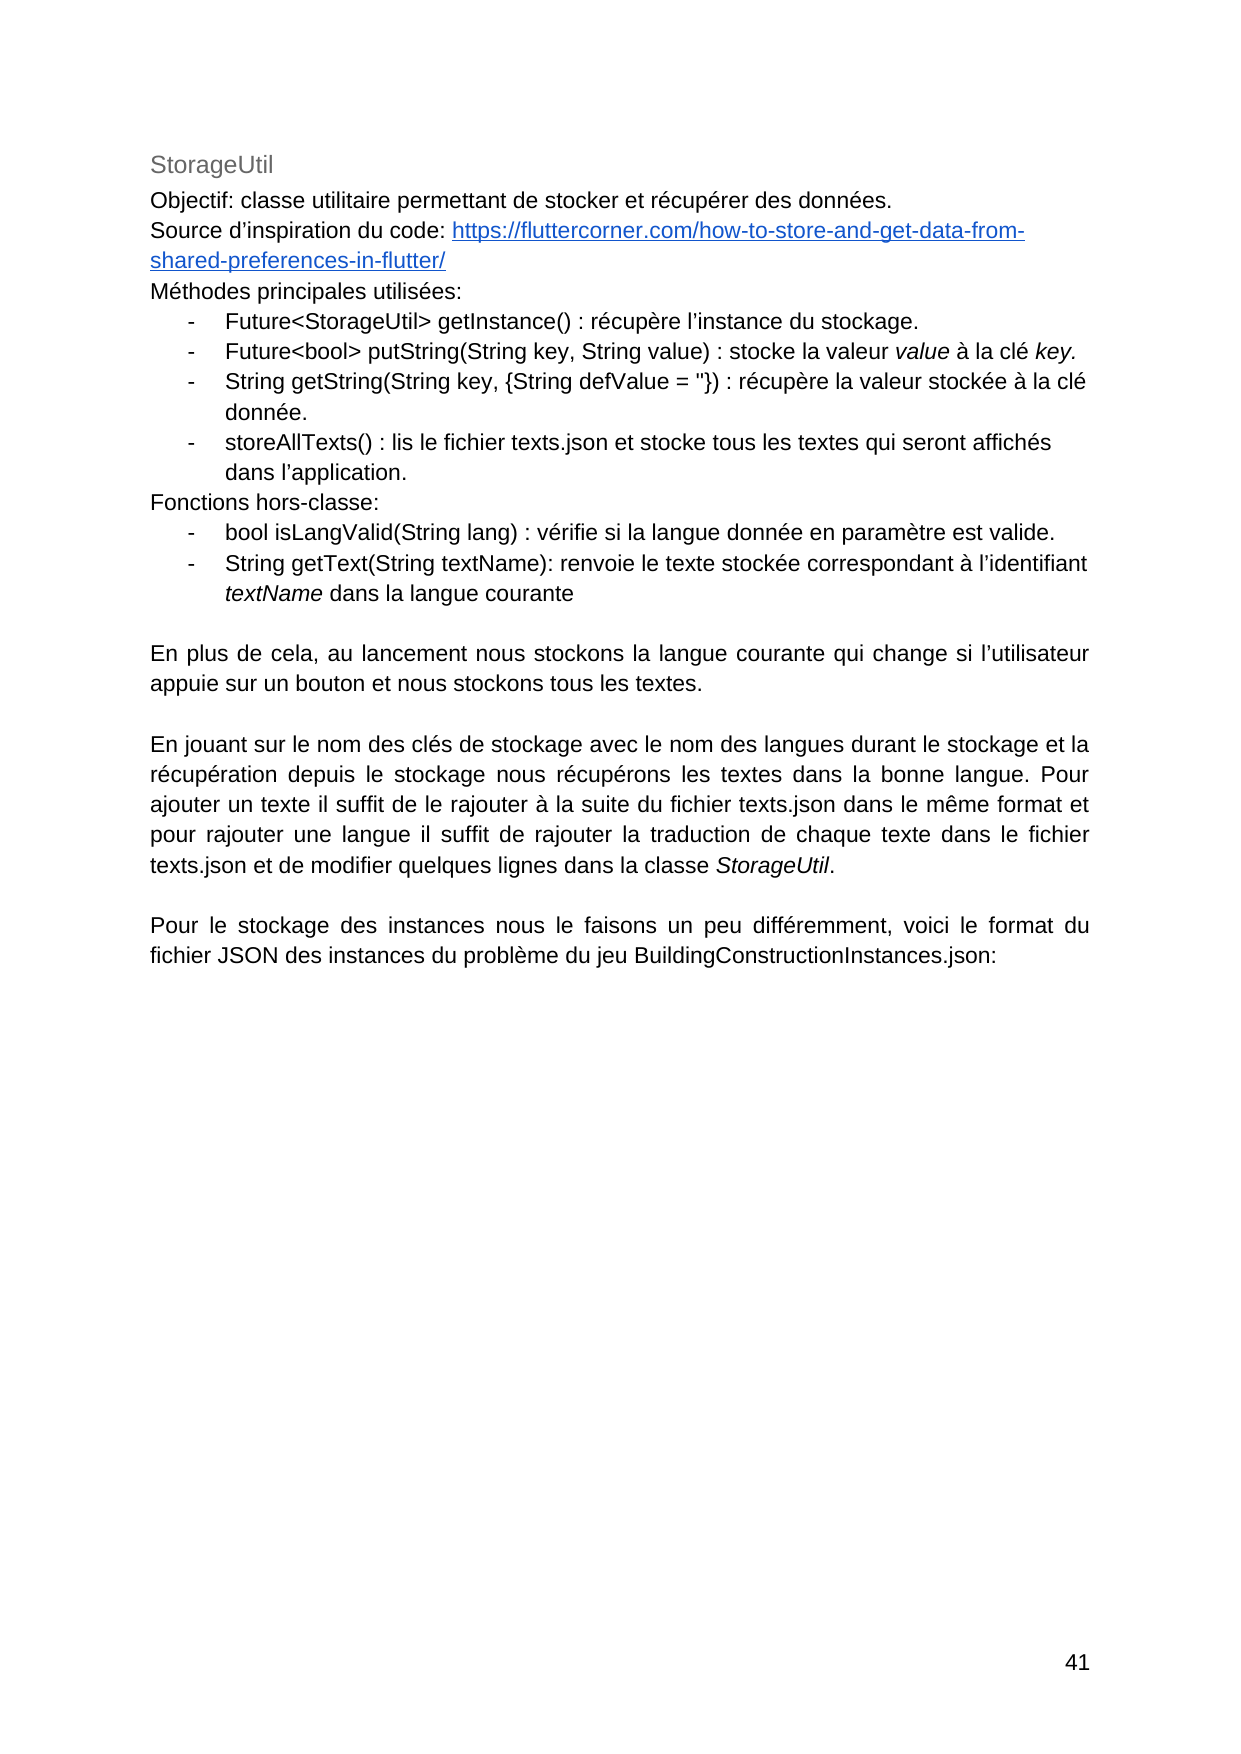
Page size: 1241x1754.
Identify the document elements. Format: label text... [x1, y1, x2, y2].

list String getText(String textName): renvoie le texte stockée correspondant à l’identifiant textName dans la langue courante [187, 549, 1090, 606]
text En plus de cela, au lancement nous stockons la langue courante qui change si l’utilisateur appuie sur un bouton et nous stockons tous les textes. [150, 640, 1090, 697]
text Source d’inspiration du code: https://fluttercorner.com/how-to-store-and-get-data-from-shared-preferences-in-flutter/ [150, 217, 1090, 274]
list String getString(String key, {String defValue = ''}) : récupère la valeur stockée à la clé donnée. [187, 368, 1090, 425]
list Future<StorageUtil> getInstance() : récupère l’instance du stockage. [187, 308, 1090, 334]
text Méthodes principales utilisées: [150, 278, 1090, 304]
text Fonctions hors-classe: [150, 489, 1090, 516]
list Future<bool> putString(String key, String value) : stocke la valeur value à la clé key. [187, 338, 1090, 364]
list bool isLangValid(String lang) : vérifie si la langue donnée en paramètre est valide. [187, 519, 1090, 546]
subtitle StorageUtil [150, 150, 1090, 179]
list storeAllTexts() : lis le fichier texts.json et stocke tous les textes qui seront affichés dans l’application. [187, 429, 1090, 485]
text Objectif: classe utilitaire permettant de stocker et récupérer des données. [150, 187, 1090, 213]
text Pour le stockage des instances nous le faisons un peu différemment, voici le format du fichier JSON des instances du problème du jeu BuildingConstructionInstances.json: [150, 912, 1090, 969]
text En jouant sur le nom des clés de stockage avec le nom des langues durant le stockage et la récupération depuis le stockage nous récupérons les textes dans la bonne langue. Pour ajouter un texte il suffit de le rajouter à la suite du fichier texts.json dans le même format et pour rajouter une langue il suffit de rajouter la traduction de chaque texte dans le fichier texts.json et de modifier quelques lignes dans la classe StorageUtil. [150, 731, 1090, 878]
